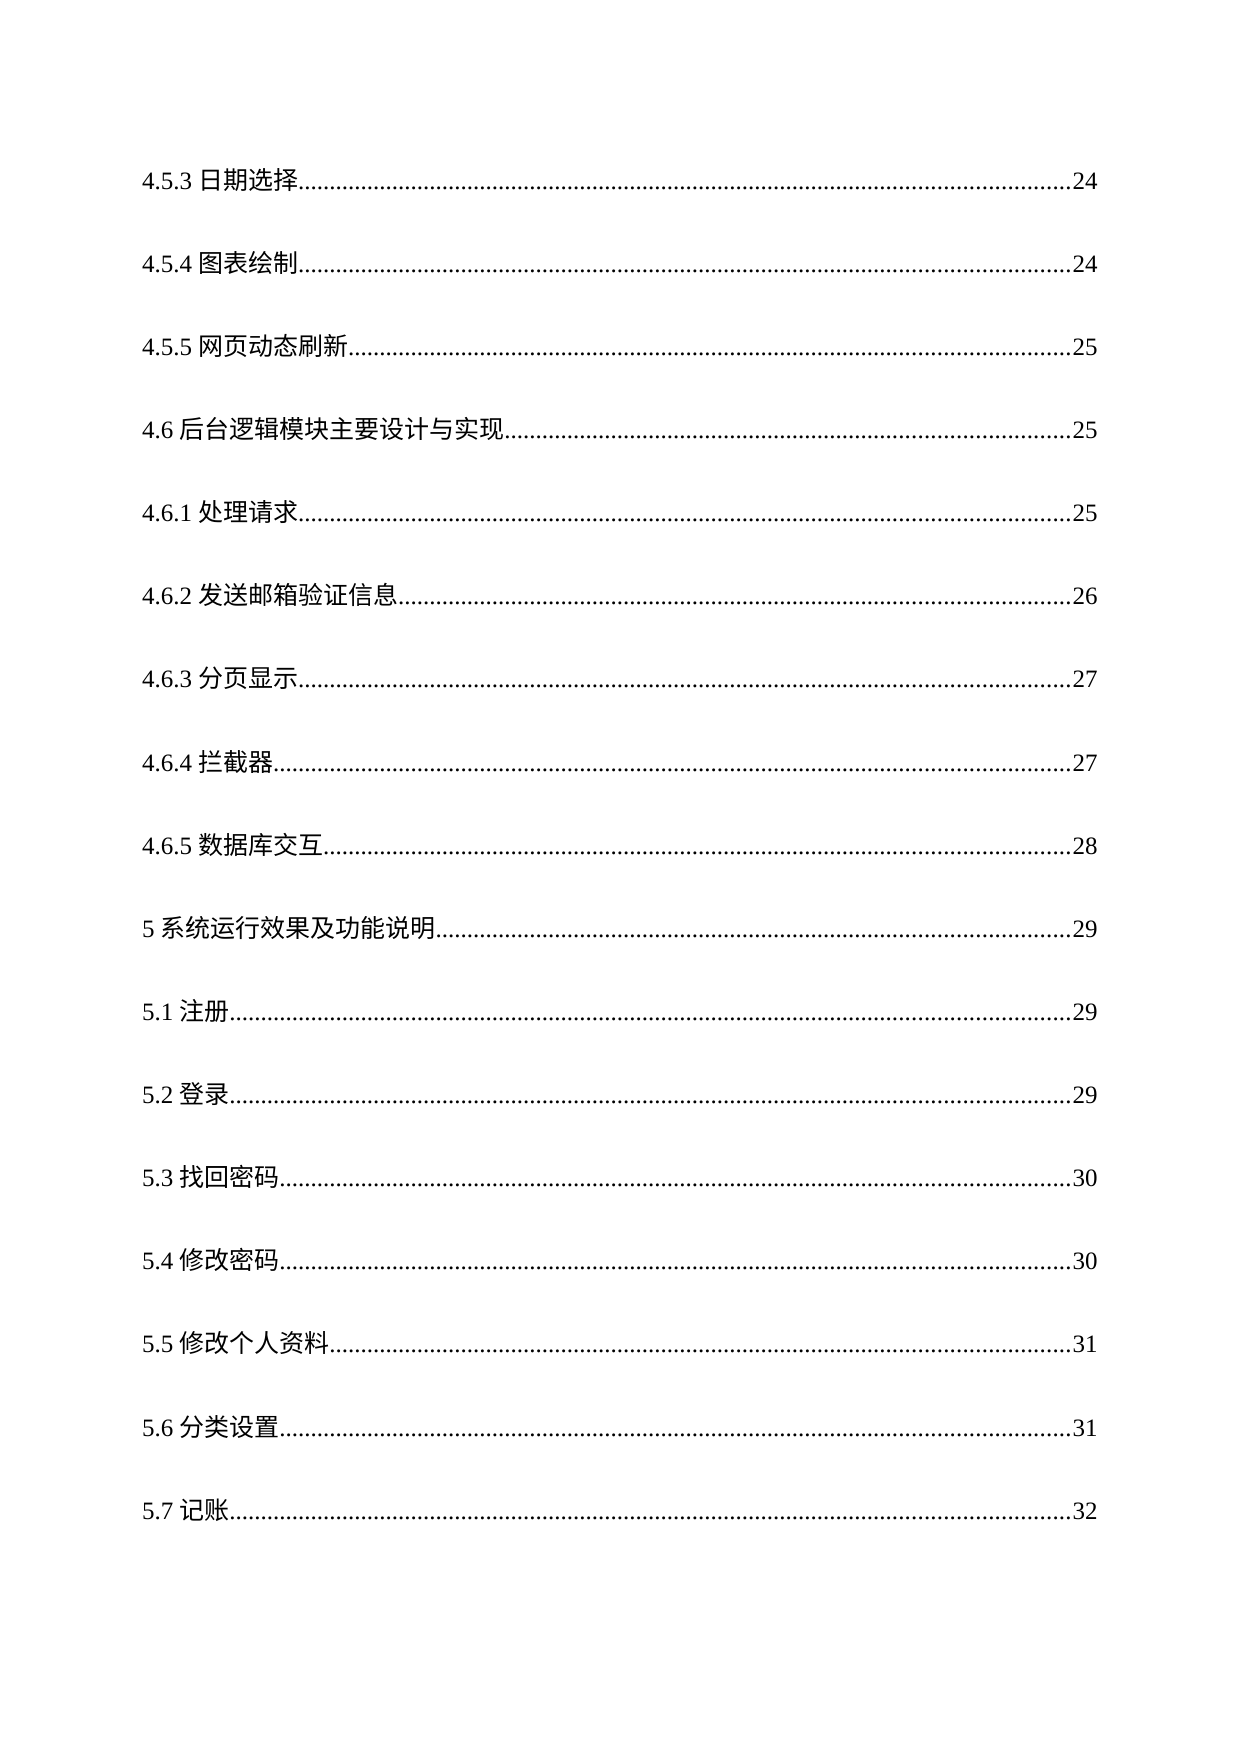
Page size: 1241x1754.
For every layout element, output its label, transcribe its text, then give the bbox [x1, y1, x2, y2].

text 5.7 记账 32 [142, 1476, 1098, 1541]
text 4.6.3 分页显示 27 [142, 644, 1098, 709]
text 5.1 注册 29 [142, 977, 1098, 1042]
text 5.5 修改个人资料 31 [142, 1309, 1098, 1374]
text 5.3 找回密码 30 [142, 1143, 1098, 1208]
text 4.6 后台逻辑模块主要设计与实现 25 [142, 395, 1098, 460]
text 4.6.5 数据库交互 28 [142, 811, 1098, 876]
text 4.5.4 图表绘制 24 [142, 229, 1098, 294]
text 4.6.1 处理请求 25 [142, 478, 1098, 543]
text 4.5.3 日期选择 24 [142, 146, 1098, 211]
text 4.6.2 发送邮箱验证信息 26 [142, 561, 1098, 626]
text 4.5.5 网页动态刷新 25 [142, 312, 1098, 377]
text 4.6.4 拦截器 27 [142, 728, 1098, 793]
text 5 系统运行效果及功能说明 29 [142, 894, 1098, 959]
text 5.6 分类设置 31 [142, 1393, 1098, 1458]
text 5.2 登录 29 [142, 1060, 1098, 1125]
text 5.4 修改密码 30 [142, 1226, 1098, 1291]
